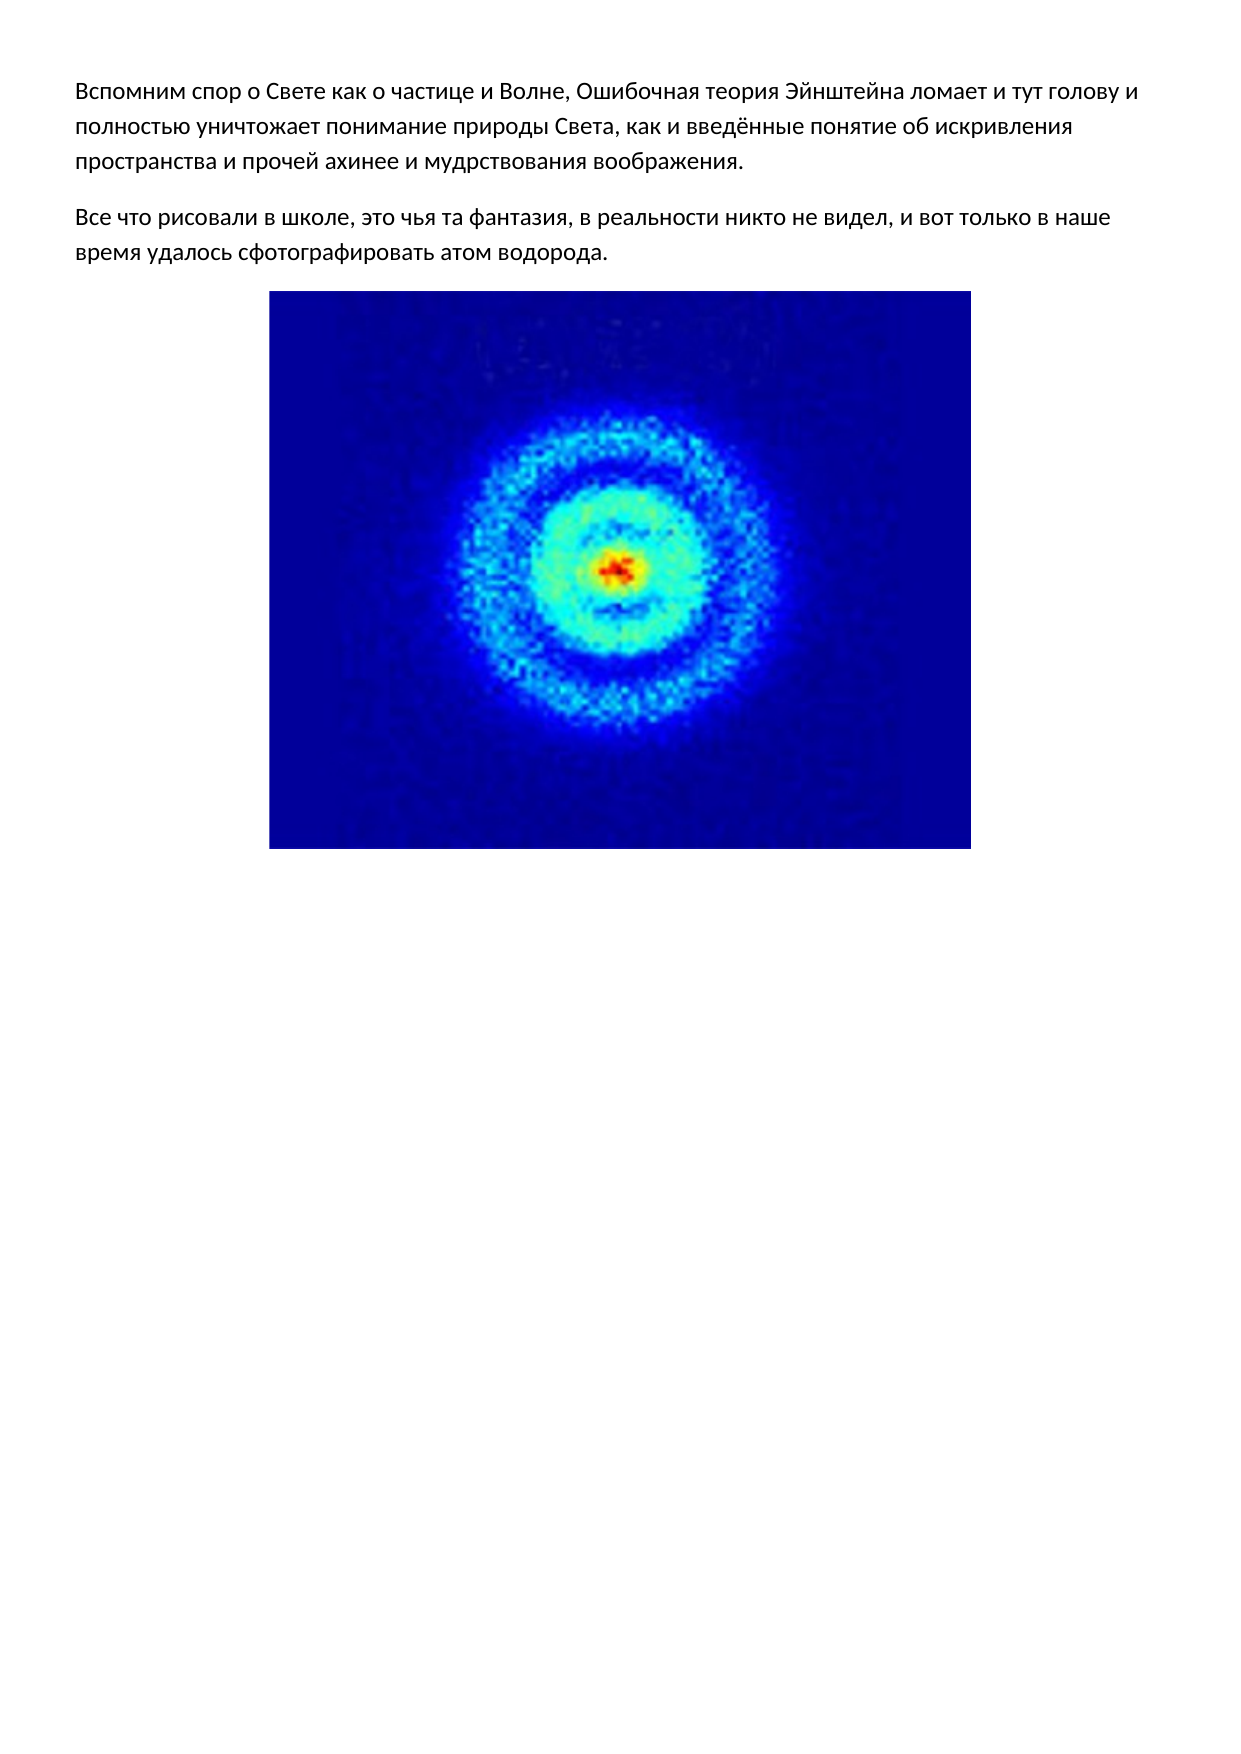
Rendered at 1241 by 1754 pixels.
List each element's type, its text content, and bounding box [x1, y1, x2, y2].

text Вспомним спор о Свете как о частице и Волне, Ошибочная теория Эйнштейна ломает и тут голову и полностью уничтожает понимание природы Света, как и введённые понятие об искривления пространства и прочей ахинее и мудрствования воображения. [75, 75, 1165, 176]
text Все что рисовали в школе, это чья та фантазия, в реальности никто не видел, и вот только в наше время удалось сфотографировать атом водорода. [75, 201, 1165, 266]
picture [269, 291, 971, 849]
